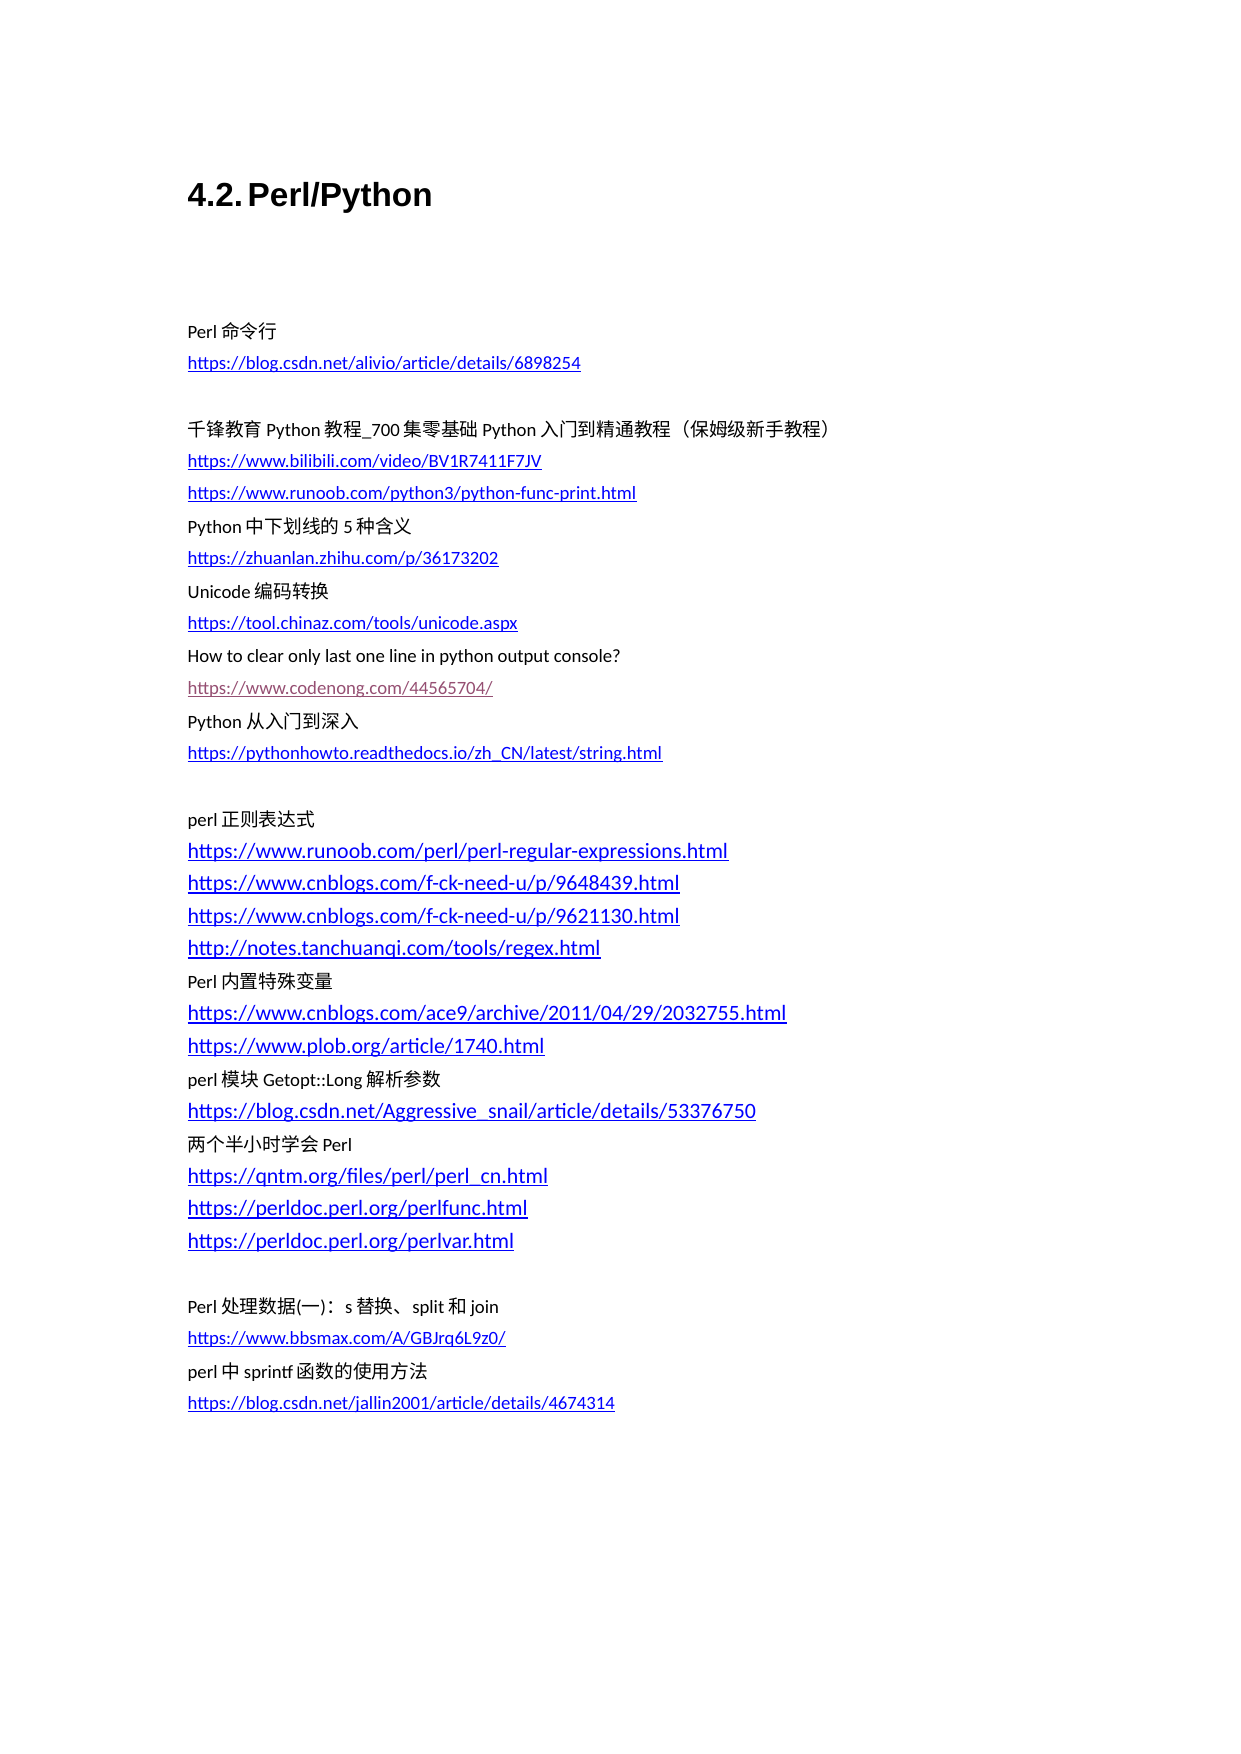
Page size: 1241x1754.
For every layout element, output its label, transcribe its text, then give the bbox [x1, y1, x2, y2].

text 两个半小时学会Perl [187, 1127, 1053, 1159]
text https://perldoc.perl.org/perlfunc.html [187, 1192, 1053, 1224]
text https://www.bilibili.com/video/BV1R7411F7JV [187, 444, 1053, 477]
text How to clear only last one line in python output console? [187, 639, 1053, 672]
text https://zhuanlan.zhihu.com/p/36173202 [187, 542, 1053, 574]
text https://www.cnblogs.com/f-ck-need-u/p/9648439.html [187, 867, 1053, 899]
text http://notes.tanchuanqi.com/tools/regex.html [187, 932, 1053, 964]
text https://www.cnblogs.com/ace9/archive/2011/04/29/2032755.html [187, 997, 1053, 1029]
text Python中下划线的5种含义 [187, 509, 1053, 542]
text Perl内置特殊变量 [187, 964, 1053, 997]
text https://blog.csdn.net/alivio/article/details/6898254 [187, 347, 1053, 379]
text https://www.runoob.com/perl/perl-regular-expressions.html [187, 834, 1053, 867]
text perl中sprintf函数的使用方法 [187, 1354, 1053, 1387]
text https://www.bbsmax.com/A/GBJrq6L9z0/ [187, 1322, 1053, 1354]
text https://tool.chinaz.com/tools/unicode.aspx [187, 607, 1053, 639]
text perl正则表达式 [187, 802, 1053, 834]
text https://qntm.org/files/perl/perl_cn.html [187, 1159, 1053, 1192]
text https://blog.csdn.net/jallin2001/article/details/4674314 [187, 1387, 1053, 1419]
text https://www.cnblogs.com/f-ck-need-u/p/9621130.html [187, 899, 1053, 932]
subtitle Perl/Python [187, 162, 1053, 227]
text https://www.codenong.com/44565704/ [187, 672, 1053, 704]
text 千锋教育Python教程_700集零基础Python入门到精通教程（保姆级新手教程） [187, 412, 1053, 444]
text perl模块 Getopt::Long解析参数 [187, 1062, 1053, 1094]
text https://blog.csdn.net/Aggressive_snail/article/details/53376750 [187, 1094, 1053, 1127]
text https://www.runoob.com/python3/python-func-print.html [187, 477, 1053, 509]
text https://pythonhowto.readthedocs.io/zh_CN/latest/string.html [187, 737, 1053, 769]
text Unicode编码转换 [187, 574, 1053, 607]
text Perl命令行 [187, 314, 1053, 347]
text Perl处理数据(一)：s替换、split和join [187, 1289, 1053, 1322]
text https://perldoc.perl.org/perlvar.html [187, 1224, 1053, 1257]
text https://www.plob.org/article/1740.html [187, 1029, 1053, 1062]
text Python 从入门到深入 [187, 704, 1053, 737]
